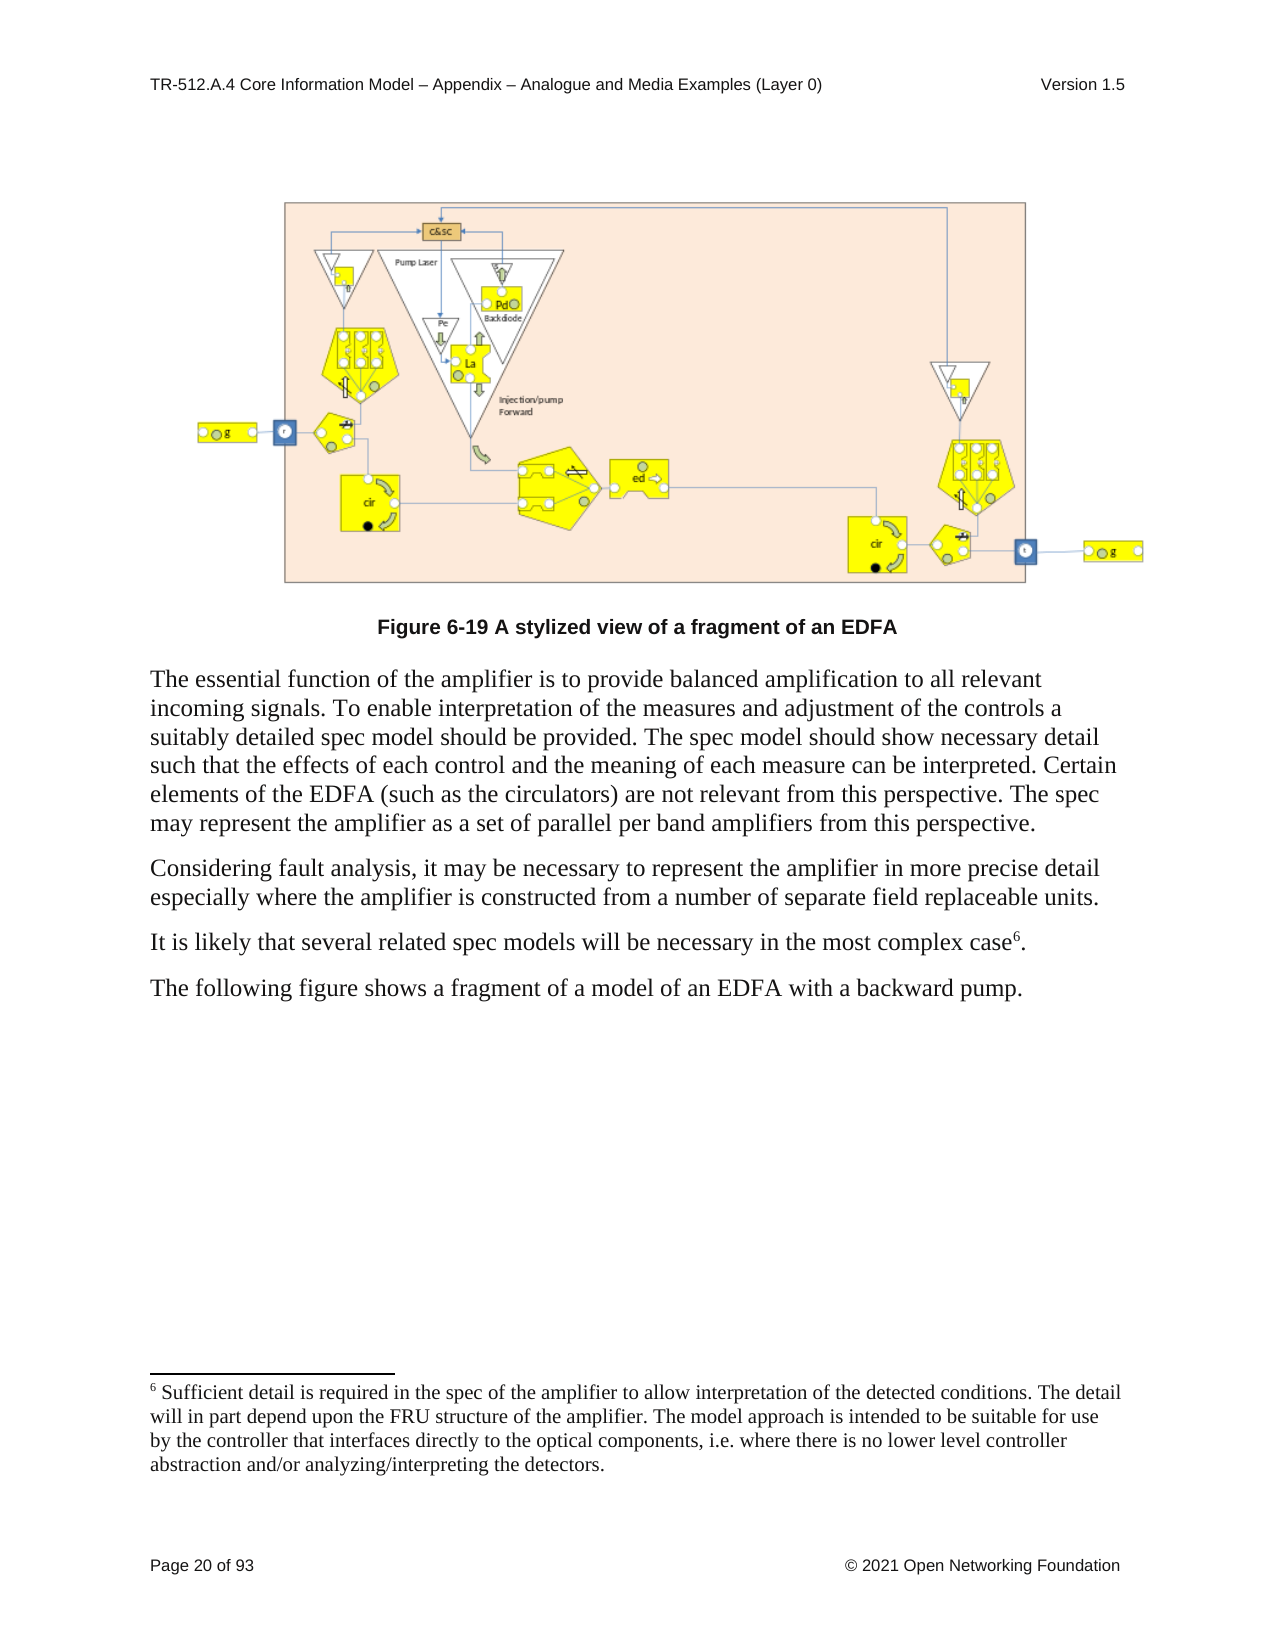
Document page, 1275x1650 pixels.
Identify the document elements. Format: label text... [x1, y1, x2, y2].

text The essential function of the amplifier is to provide balanced amplification to all relevant incoming signals. To enable interpretation of the measures and adjustment of the controls a suitably detailed spec model should be provided. The spec model should show necessary detail such that the effects of each control and the meaning of each measure can be interpreted. Certain elements of the EDFA (such as the circulators) are not relevant from this perspective. The spec may represent the amplifier as a set of parallel per band amplifiers from this perspective. [150, 664, 1125, 837]
text It is likely that several related spec models will be necessary in the most complex case. [150, 927, 1125, 956]
text Considering fault analysis, it may be necessary to represent the amplifier in more precise detail especially where the amplifier is constructed from a number of separate field replaceable units. [150, 853, 1125, 911]
text The following figure shows a fragment of a model of an EDFA with a backward pump. [150, 973, 1125, 1002]
